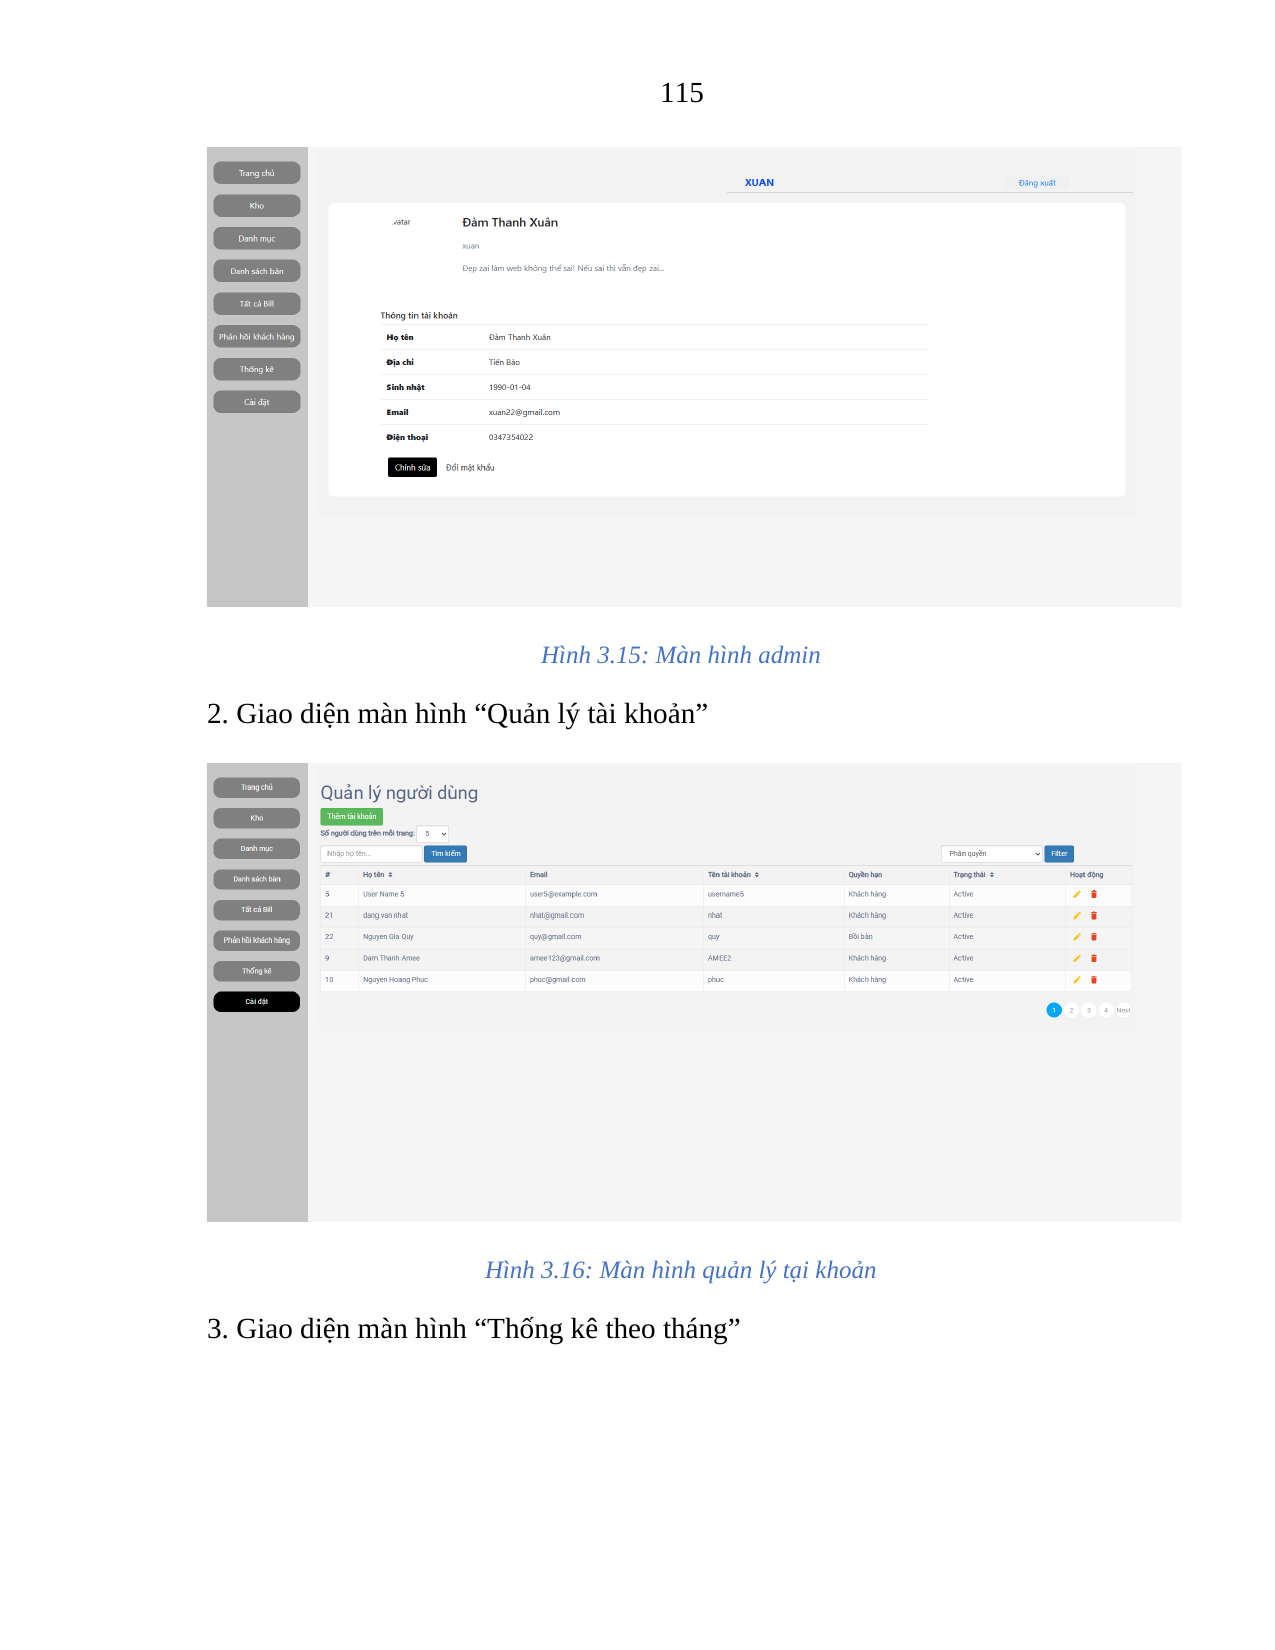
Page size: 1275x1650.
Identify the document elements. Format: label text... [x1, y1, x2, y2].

text Hình 3.16: Màn hình quản lý tại khoản [207, 1256, 1157, 1284]
picture [206, 763, 1182, 1222]
text 3. Giao diện màn hình “Thống kê theo tháng” [207, 1311, 1157, 1345]
picture [206, 147, 1182, 607]
text 2. Giao diện màn hình “Quản lý tài khoản” [207, 696, 1157, 730]
text Hình 3.15: Màn hình admin [207, 641, 1157, 669]
